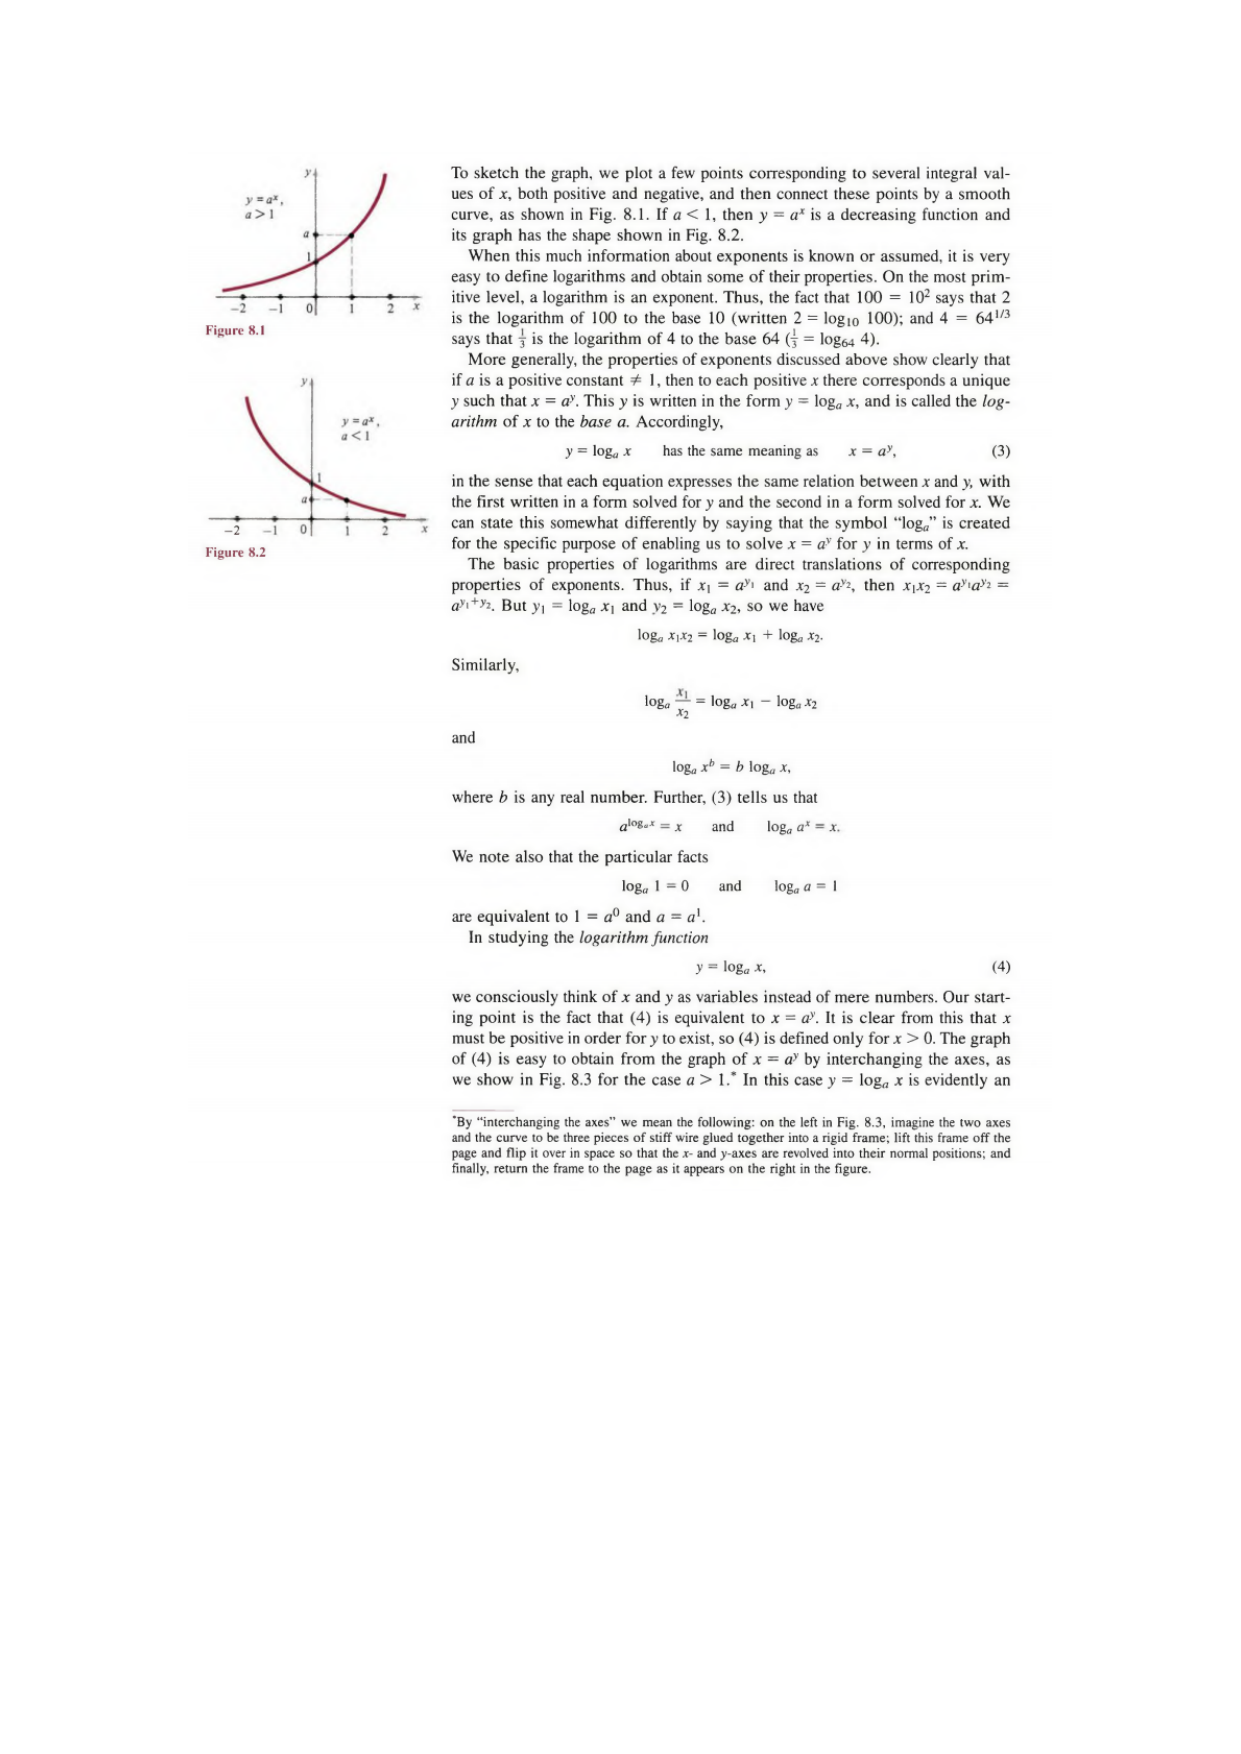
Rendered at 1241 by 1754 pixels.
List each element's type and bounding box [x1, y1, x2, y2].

picture [187, 152, 1053, 1191]
